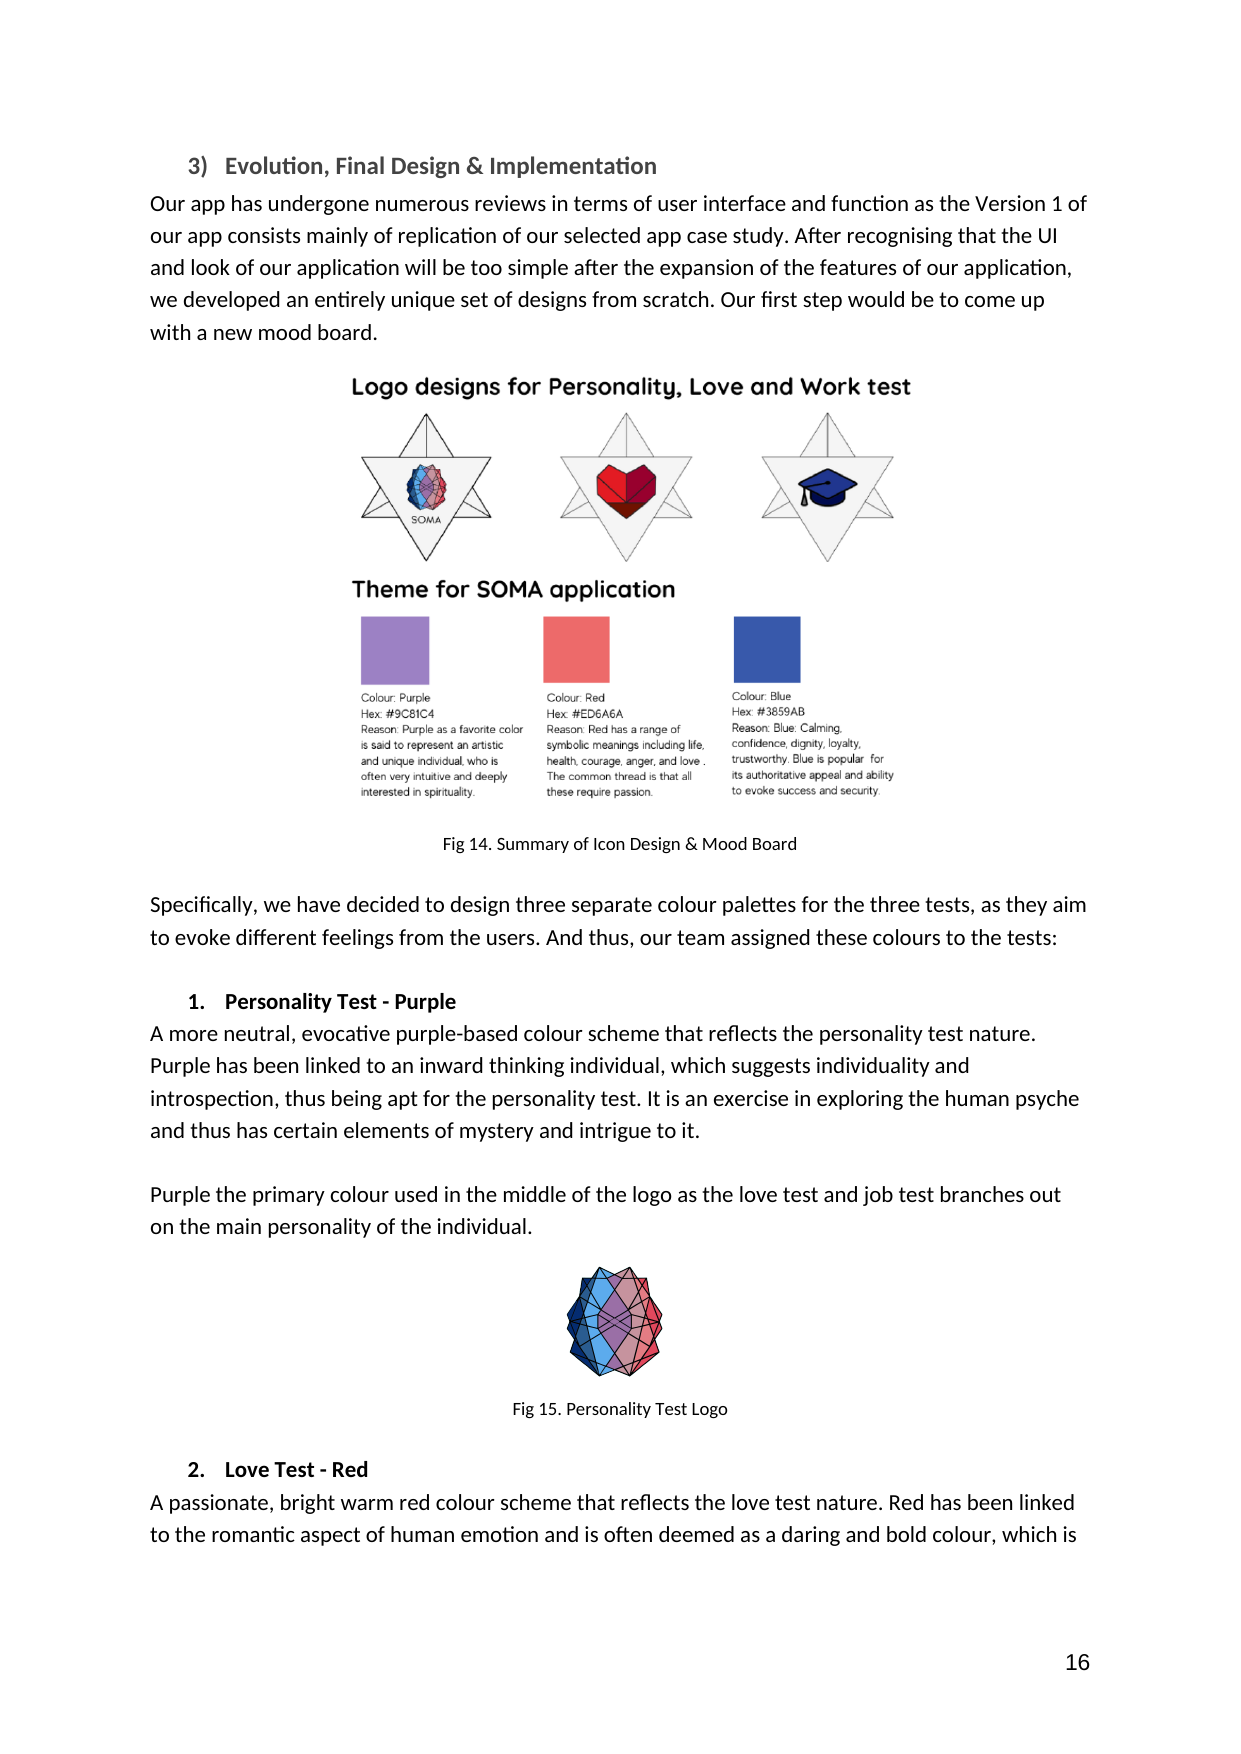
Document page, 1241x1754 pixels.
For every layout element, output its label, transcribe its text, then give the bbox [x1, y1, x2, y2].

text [150, 1488, 1090, 1548]
text Fig 15. Personality Test Logo [150, 1397, 1090, 1420]
list Love Test - Red [187, 1456, 1090, 1483]
text Our app has undergone numerous reviews in terms of user interface and function as the Version 1 of our app consists mainly of replication of our selected app case study. After recognising that the UI and look of our application will be too simple after the expansion of the features of our application, we developed an entirely unique set of designs from scratch. Our first step would be to come up with a new mood board. [150, 189, 1090, 346]
text Specifically, we have decided to design three separate colour palettes for the three tests, as they aim to evoke different feelings from the users. And thus, our team assigned these colours to the tests: [150, 891, 1090, 951]
text A more neutral, evocative purple-based colour scheme that reflects the personality test nature. Purple has been linked to an inward thinking individual, which suggests individuality and introspection, thus being apt for the personality test. It is an exercise in exploring the human psyche and thus has certain elements of mystery and intrigue to it. [150, 1019, 1090, 1144]
picture [303, 349, 942, 828]
text Purple the primary colour used in the middle of the logo as the love test and job test branches out on the main personality of the individual. [150, 1180, 1090, 1241]
text Fig 14. Summary of Icon Design & Mood Board [150, 832, 1090, 855]
picture [537, 1244, 703, 1394]
list Personality Test - Purple [187, 987, 1090, 1015]
subtitle Evolution, Final Design & Implementation [187, 150, 1090, 181]
